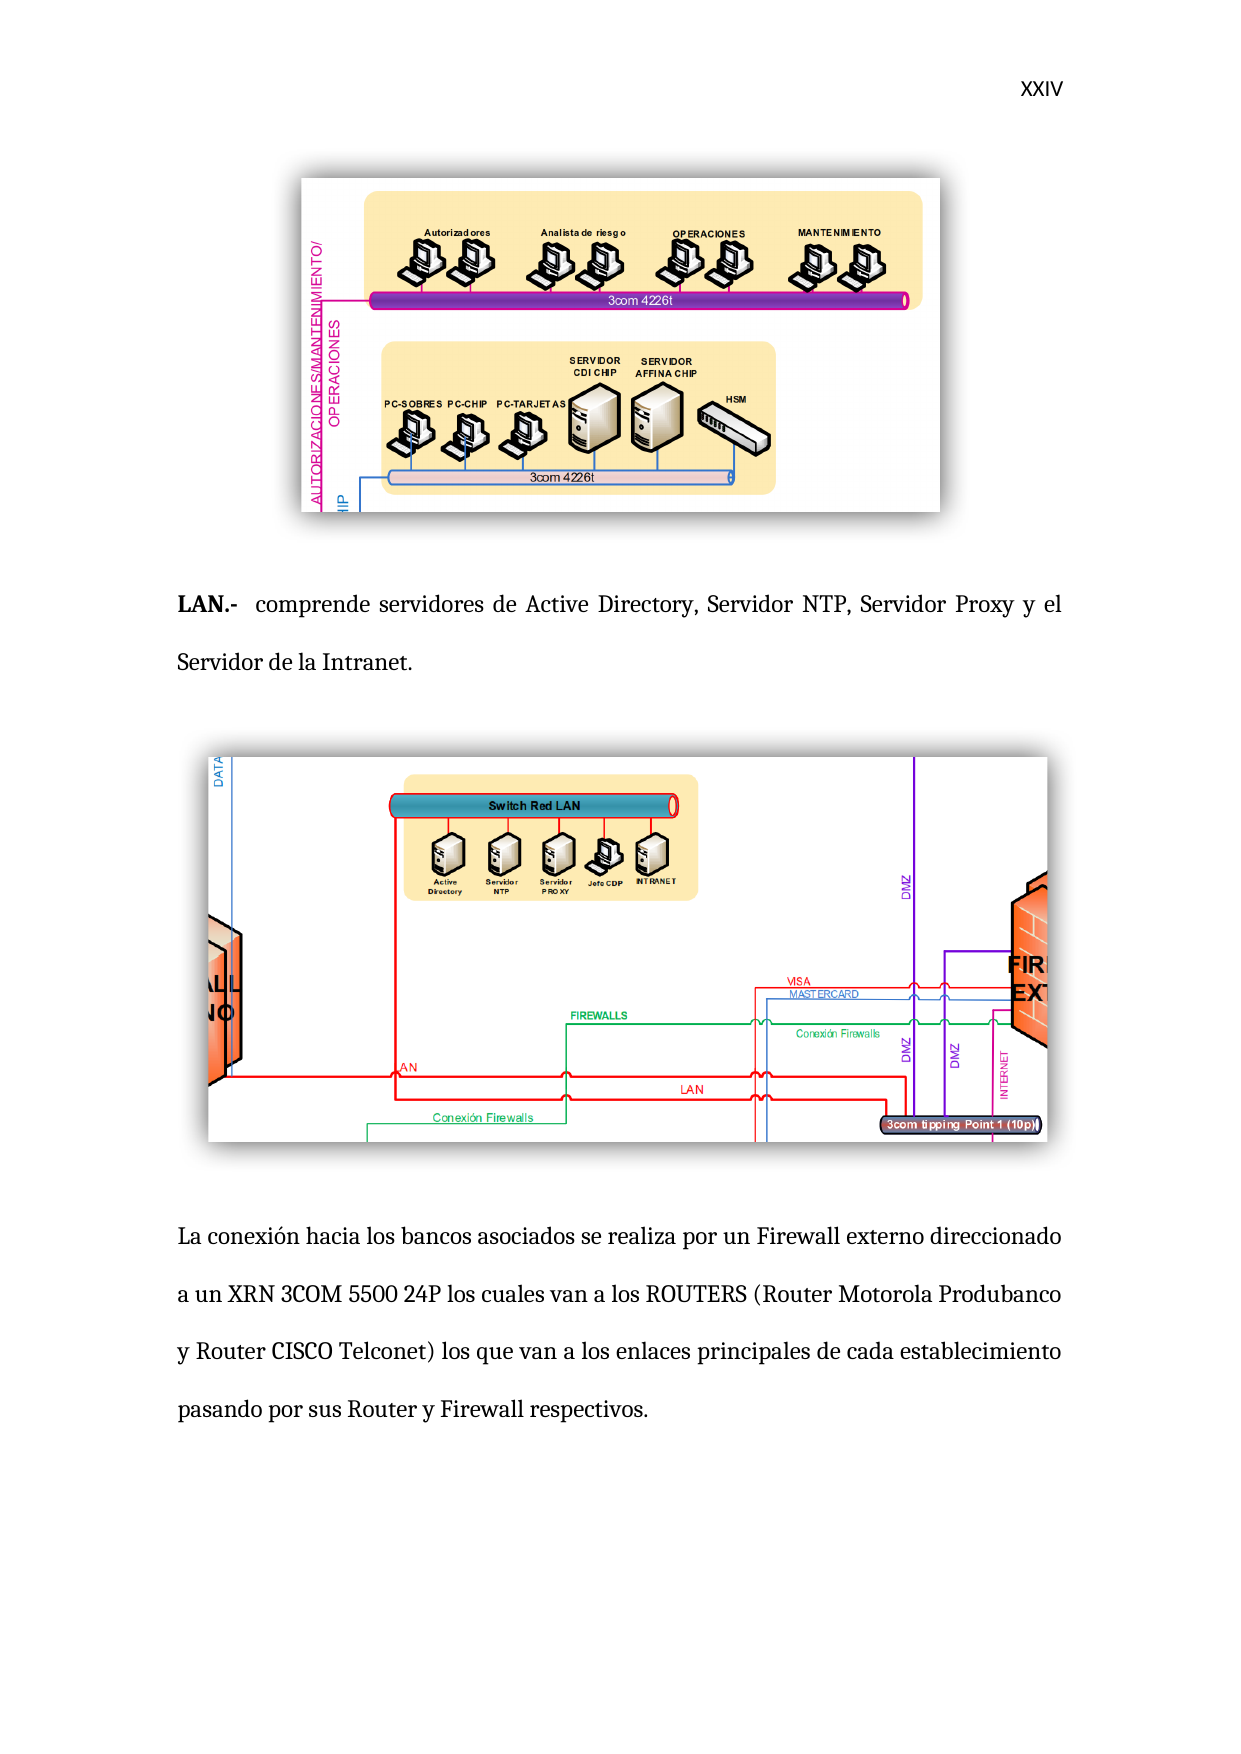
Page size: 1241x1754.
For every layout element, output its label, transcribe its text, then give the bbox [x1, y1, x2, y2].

text LAN.- comprende servidores de Active Directory, Servidor NTP, Servidor Proxy y el Servidor de la Intranet. [177, 590, 1063, 677]
picture [301, 178, 940, 512]
text La conexión hacia los bancos asociados se realiza por un Firewall externo direccionado a un XRN 3COM 5500 24P los cuales van a los ROUTERS (Router Motorola Produbanco y Router CISCO Telconet) los que van a los enlaces principales de cada establecimiento pasando por sus Router y Firewall respectivos. [177, 1222, 1063, 1423]
picture [208, 757, 1048, 1142]
